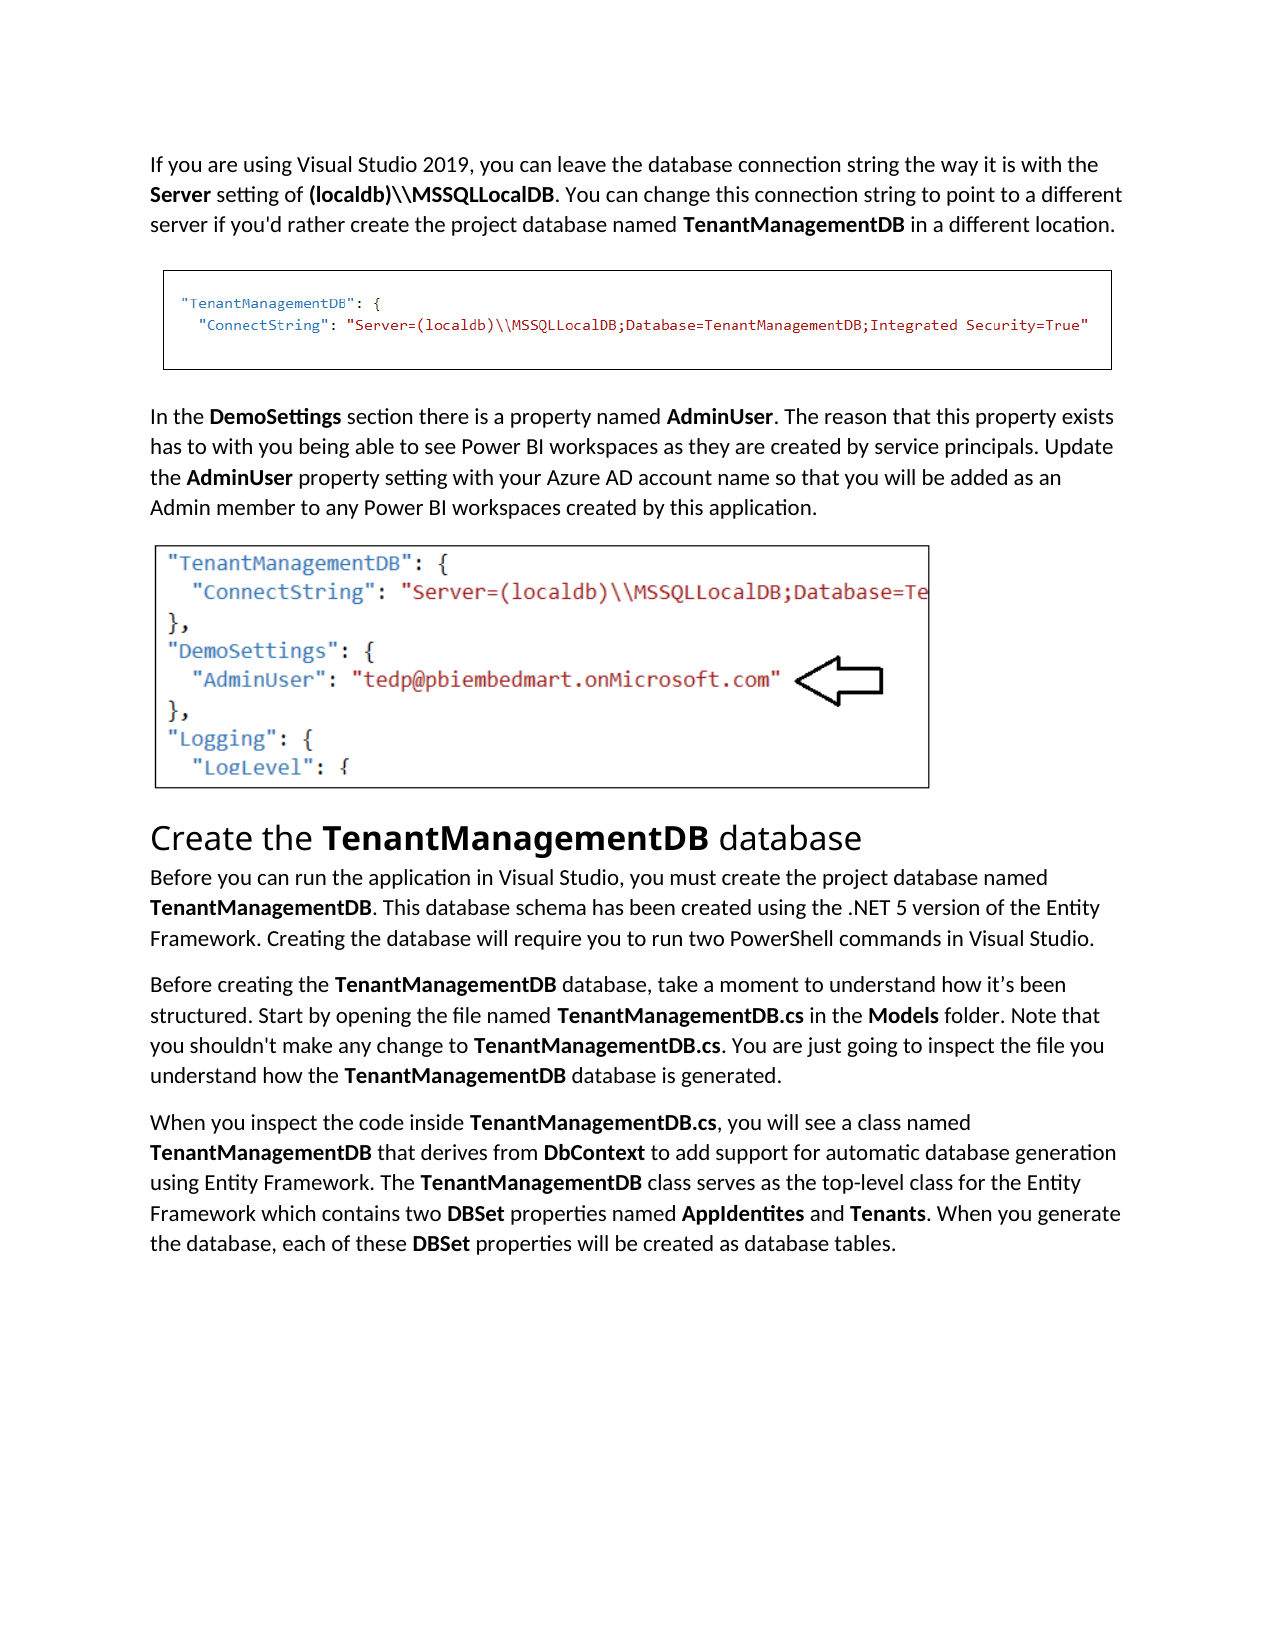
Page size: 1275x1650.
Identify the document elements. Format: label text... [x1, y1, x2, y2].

text In the DemoSettings section there is a property named AdminUser. The reason that this property exists has to with you being able to see Power BI workspaces as they are created by service principals. Update the AdminUser property setting with your Azure AD account name so that you will be added as an Admin member to any Power BI workspaces created by this application. [150, 402, 1125, 521]
picture [150, 539, 937, 796]
picture [150, 257, 1125, 384]
text When you inspect the code inside TenantManagementDB.cs, you will see a class named TenantManagementDB that derives from DbContext to add support for automatic database generation using Entity Framework. The TenantManagementDB class serves as the top-level class for the Entity Framework which contains two DBSet properties named AppIdentites and Tenants. When you generate the database, each of these DBSet properties will be created as database tables. [150, 1108, 1125, 1257]
text If you are using Visual Studio 2019, you can leave the database connection string the way it is with the Server setting of (localdb)\\MSSQLLocalDB. You can change this connection string to point to a different server if you'd rather create the project database named TenantManagementDB in a different location. [150, 150, 1125, 238]
text Before creating the TenantManagementDB database, take a moment to understand how it’s been structured. Start by opening the file named TenantManagementDB.cs in the Models folder. Note that you shouldn't make any change to TenantManagementDB.cs. You are just going to inspect the file you understand how the TenantManagementDB database is generated. [150, 971, 1125, 1089]
subtitle Create the TenantManagementDB database [150, 814, 1125, 860]
text Before you can run the application in Visual Studio, you must create the project database named TenantManagementDB. This database schema has been created using the .NET 5 version of the Entity Framework. Creating the database will require you to run two PowerShell commands in Visual Studio. [150, 863, 1125, 952]
